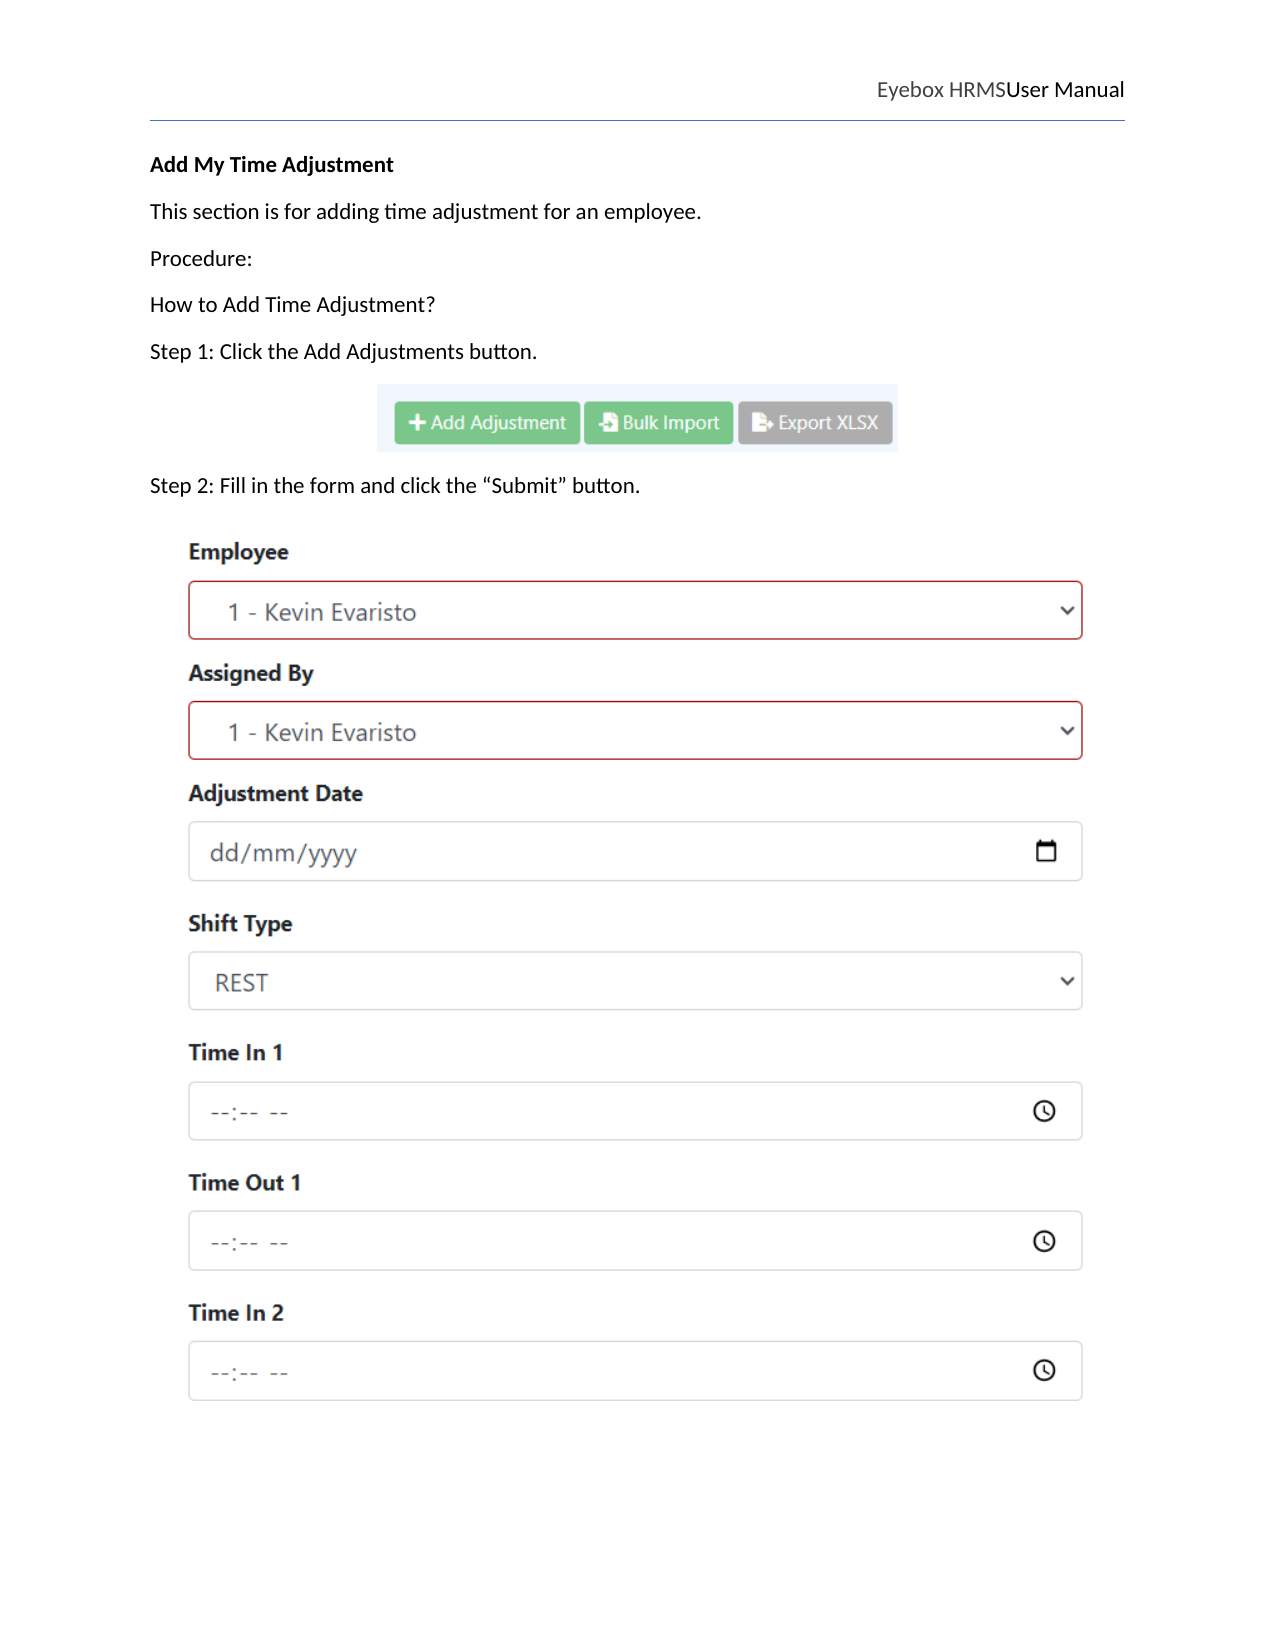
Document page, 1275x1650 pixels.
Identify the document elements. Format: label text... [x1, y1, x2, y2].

text Procedure: [150, 244, 1125, 272]
text Add My Time Adjustment [150, 150, 1125, 178]
picture [176, 517, 1099, 1406]
text Step 2: Fill in the form and click the “Submit” button. [150, 471, 1125, 499]
text This section is for adding time adjustment for an employee. [150, 197, 1125, 225]
text Step 1: Click the Add Adjustments button. [150, 337, 1125, 366]
picture [376, 384, 899, 452]
text How to Add Time Adjustment? [150, 291, 1125, 319]
